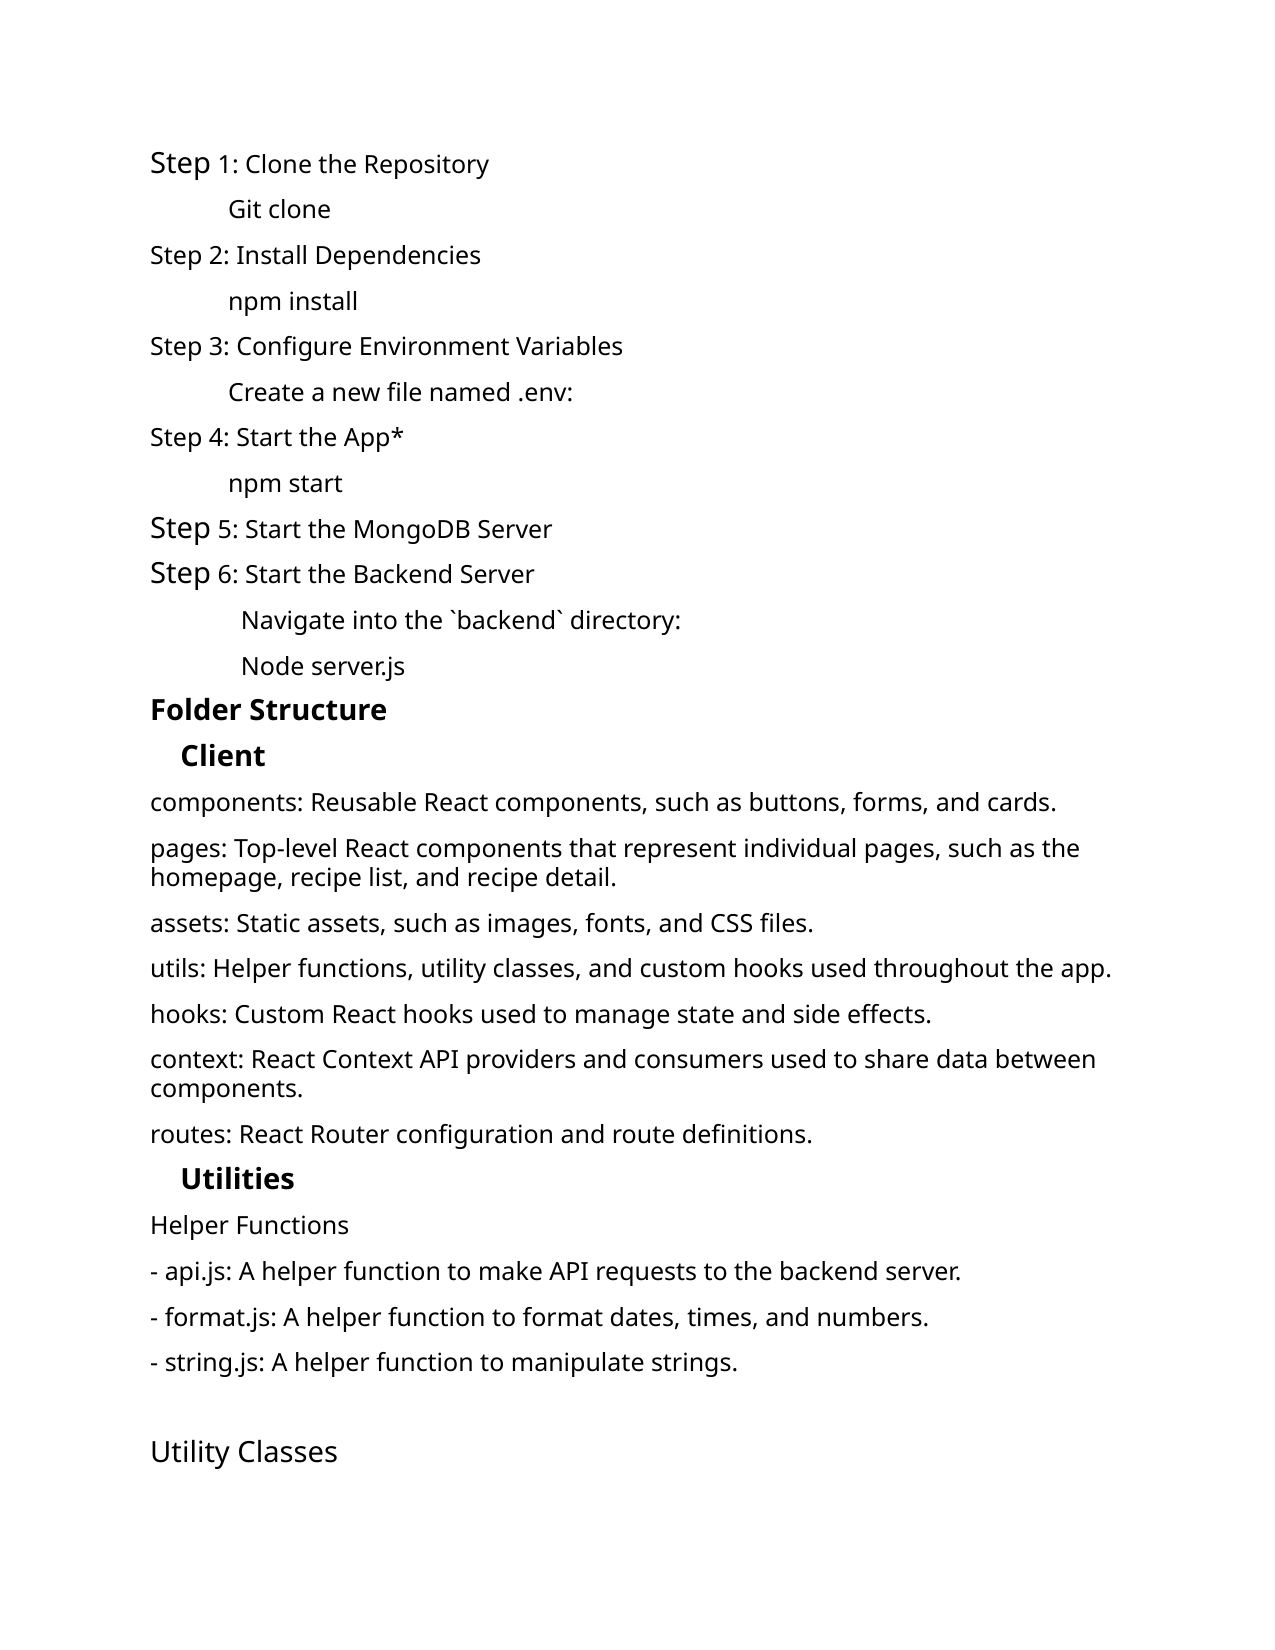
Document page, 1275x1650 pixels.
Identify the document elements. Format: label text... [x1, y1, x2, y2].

text Create a new file named .env: [150, 378, 1125, 407]
text utils: Helper functions, utility classes, and custom hooks used throughout the app. [150, 954, 1125, 983]
text npm install [150, 287, 1125, 316]
text assets: Static assets, such as images, fonts, and CSS files. [150, 909, 1125, 938]
text components: Reusable React components, such as buttons, forms, and cards. [150, 789, 1125, 818]
text Node server.js [150, 652, 1125, 681]
text Step 5: Start the MongoDB Server [150, 515, 1125, 544]
text Client [150, 743, 1125, 772]
text Folder Structure [150, 697, 1125, 726]
text hooks: Custom React hooks used to manage state and side effects. [150, 1000, 1125, 1029]
text Helper Functions [150, 1212, 1125, 1241]
text npm start [150, 469, 1125, 498]
text Utilities [150, 1166, 1125, 1195]
text Git clone [150, 196, 1125, 224]
text pages: Top-level React components that represent individual pages, such as the homepage, recipe list, and recipe detail. [150, 834, 1125, 892]
text Step 4: Start the App* [150, 424, 1125, 453]
text routes: React Router configuration and route definitions. [150, 1120, 1125, 1149]
text - format.js: A helper function to format dates, times, and numbers. [150, 1303, 1125, 1332]
text Step 1: Clone the Repository [150, 150, 1125, 179]
text Step 3: Configure Environment Variables [150, 332, 1125, 361]
text Step 6: Start the Backend Server [150, 561, 1125, 589]
text - string.js: A helper function to manipulate strings. [150, 1348, 1125, 1377]
text Step 2: Install Dependencies [150, 241, 1125, 270]
text - api.js: A helper function to make API requests to the backend server. [150, 1257, 1125, 1286]
text Navigate into the `backend` directory: [150, 606, 1125, 635]
text Utility Classes [150, 1440, 1125, 1469]
text context: React Context API providers and consumers used to share data between components. [150, 1046, 1125, 1104]
